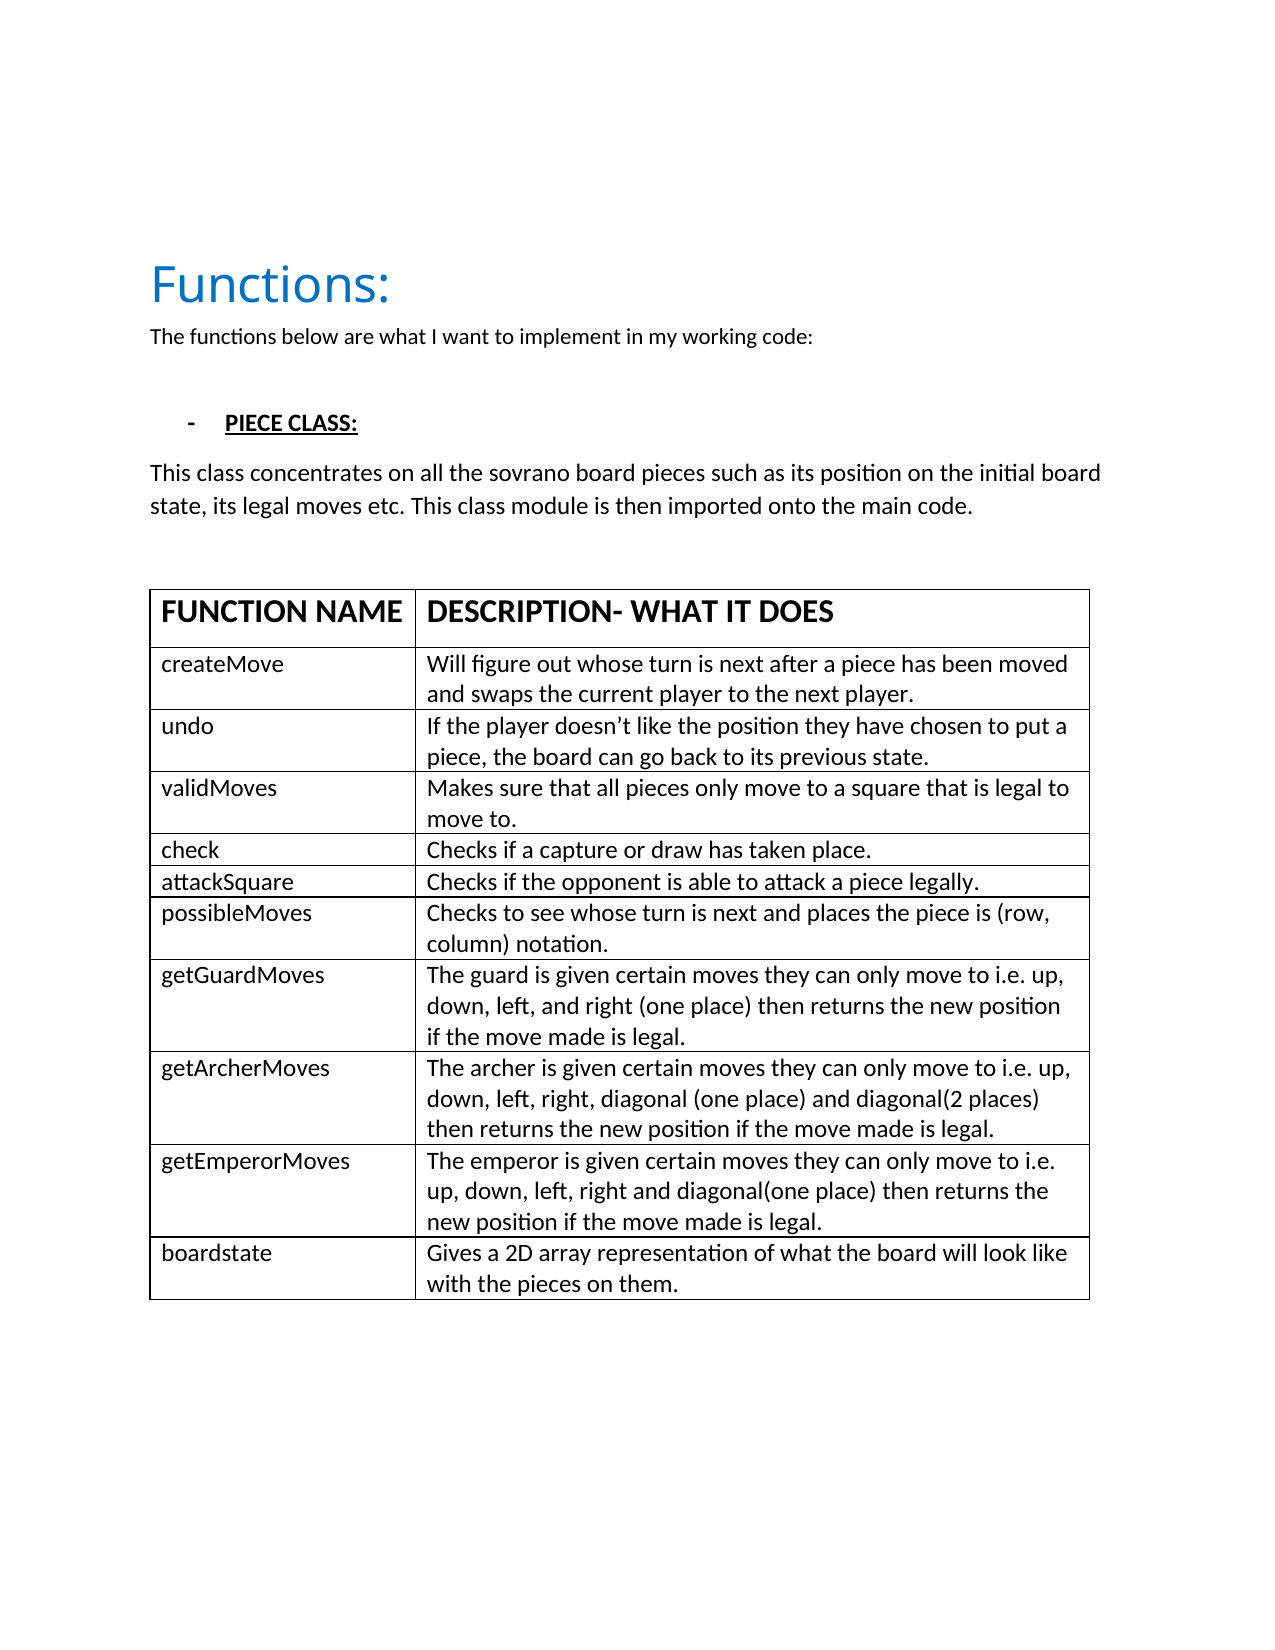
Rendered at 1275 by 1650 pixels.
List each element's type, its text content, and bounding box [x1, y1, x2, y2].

subtitle Functions: [150, 248, 1125, 317]
table_cell Checks if a capture or draw has taken place. [416, 834, 1089, 865]
table_cell undo [151, 710, 415, 771]
text This class concentrates on all the sovrano board pieces such as its position on the initial board state, its legal moves etc. This class module is then imported onto the main code. [150, 457, 1125, 520]
table_cell getEmperorMoves [151, 1145, 415, 1236]
table_cell possibleMoves [151, 898, 415, 958]
text The functions below are what I want to implement in my working code: [150, 322, 1125, 350]
table_cell getGuardMoves [151, 960, 415, 1051]
table_cell Checks to see whose turn is next and places the piece is (row, column) notation. [416, 898, 1089, 958]
table_cell The emperor is given certain moves they can only move to i.e. up, down, left, right and diagonal(one place) then returns the new position if the move made is legal. [416, 1145, 1089, 1236]
table_cell Will figure out whose turn is next after a piece has been moved and swaps the current player to the next player. [416, 648, 1089, 709]
table_header FUNCTION NAME [151, 590, 415, 647]
table_cell Makes sure that all pieces only move to a square that is legal to move to. [416, 772, 1089, 833]
table_cell If the player doesn’t like the position they have chosen to put a piece, the board can go back to its previous state. [416, 710, 1089, 771]
table_cell attackSquare [151, 866, 415, 896]
table_header DESCRIPTION- WHAT IT DOES [416, 590, 1089, 647]
table_cell Checks if the opponent is able to attack a piece legally. [416, 866, 1089, 896]
table_cell The guard is given certain moves they can only move to i.e. up, down, left, and right (one place) then returns the new position if the move made is legal. [416, 960, 1089, 1051]
table_cell The archer is given certain moves they can only move to i.e. up, down, left, right, diagonal (one place) and diagonal(2 places) then returns the new position if the move made is legal. [416, 1052, 1089, 1144]
table_cell validMoves [151, 772, 415, 833]
table_cell Gives a 2D array representation of what the board will look like with the pieces on them. [416, 1238, 1089, 1298]
list PIECE CLASS: [187, 407, 1125, 438]
table_cell createMove [151, 648, 415, 709]
table_cell check [151, 834, 415, 865]
table_cell getArcherMoves [151, 1052, 415, 1144]
table_cell boardstate [151, 1238, 415, 1298]
